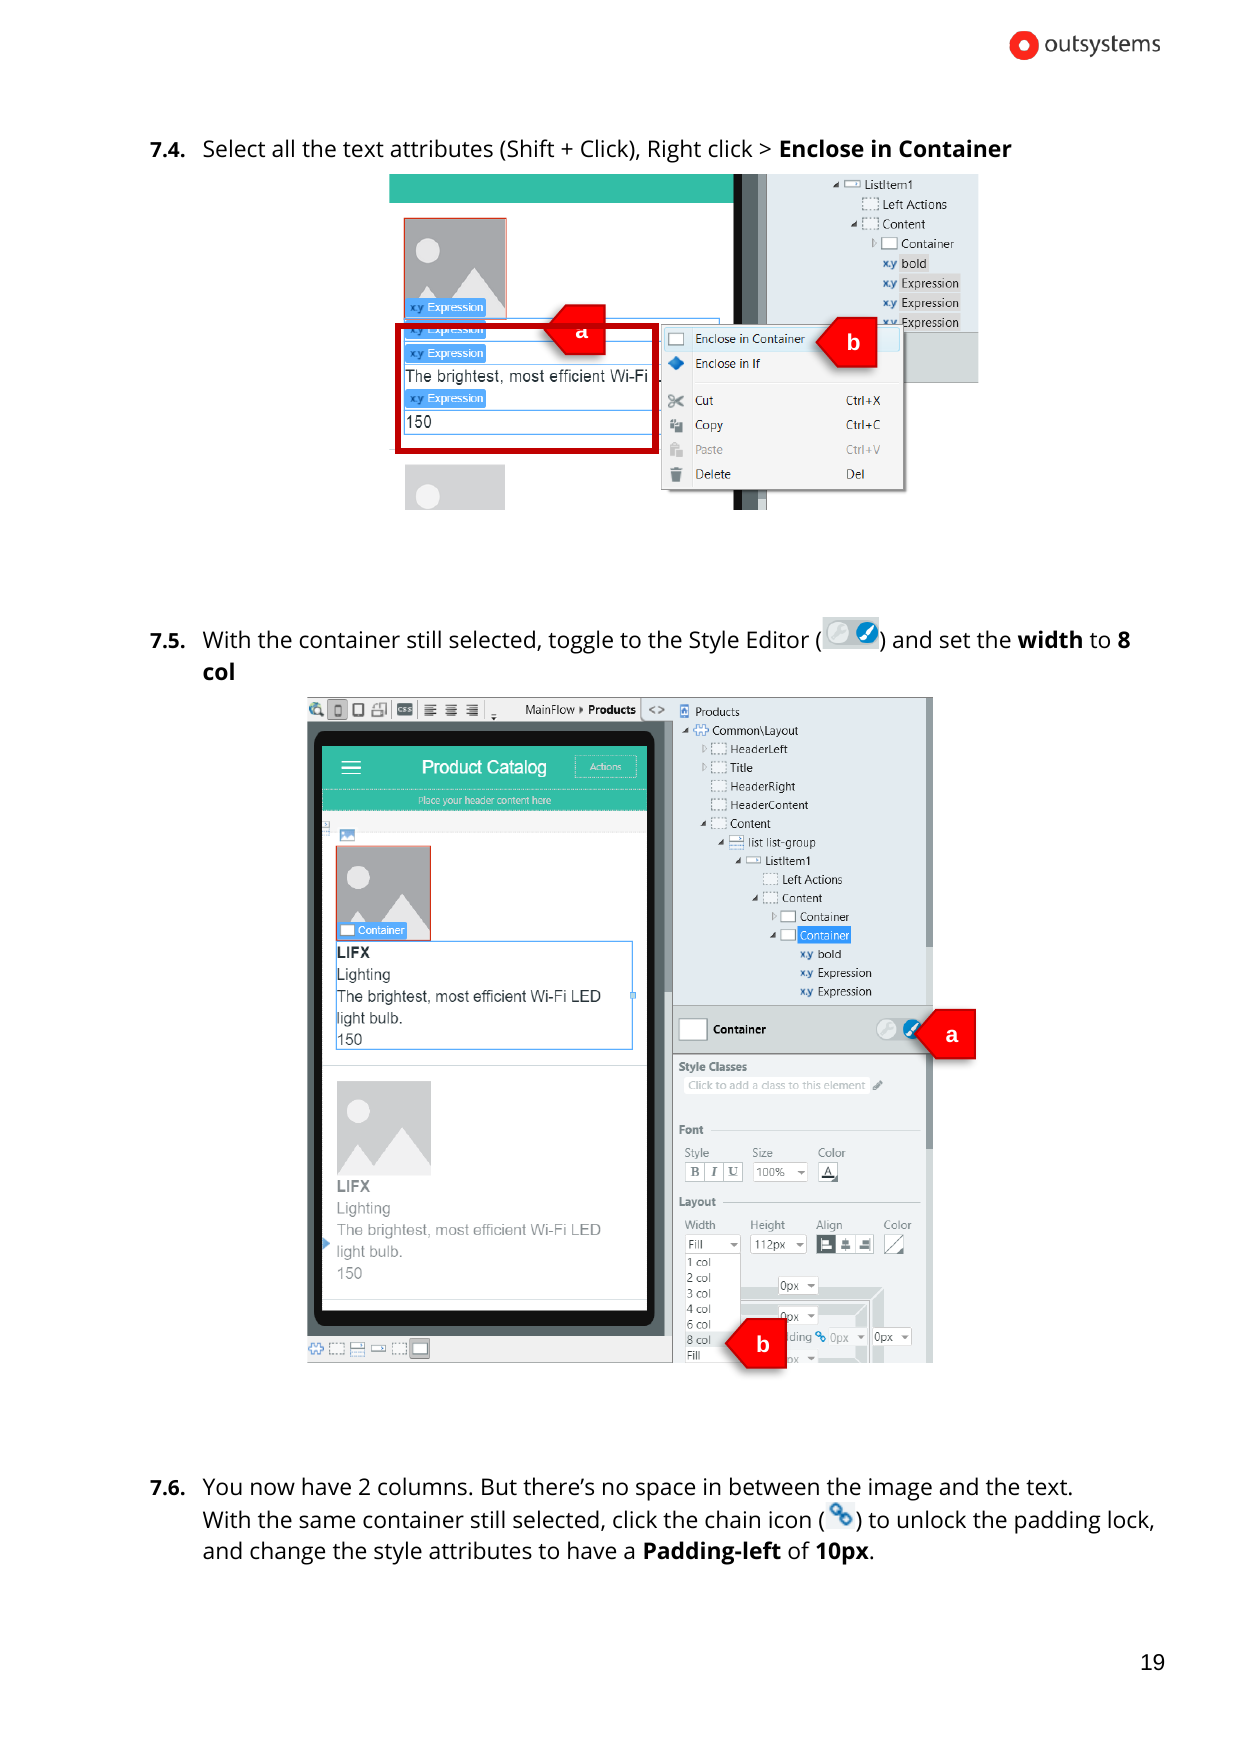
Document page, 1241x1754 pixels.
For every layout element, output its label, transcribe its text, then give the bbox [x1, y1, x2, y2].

picture [389, 174, 979, 510]
list You now have 2 columns. But there’s no space in between the image and the text. With the same container still selected, click the chain icon () to unlock the padding lock, and change the style attributes to have a Padding-left of 10px. [150, 1471, 1165, 1567]
picture [307, 697, 933, 1363]
picture [822, 617, 879, 649]
picture [825, 1502, 856, 1529]
table_header [75, 164, 1165, 524]
picture [907, 1026, 916, 1035]
picture [1006, 28, 1163, 62]
list With the container still selected, toggle to the Style Editor () and set the width to 8 col [150, 618, 1165, 687]
list Select all the text attributes (Shift + Click), Right click > Enclose in Container [150, 133, 1165, 164]
table_header [75, 687, 1165, 1377]
picture [861, 627, 873, 640]
